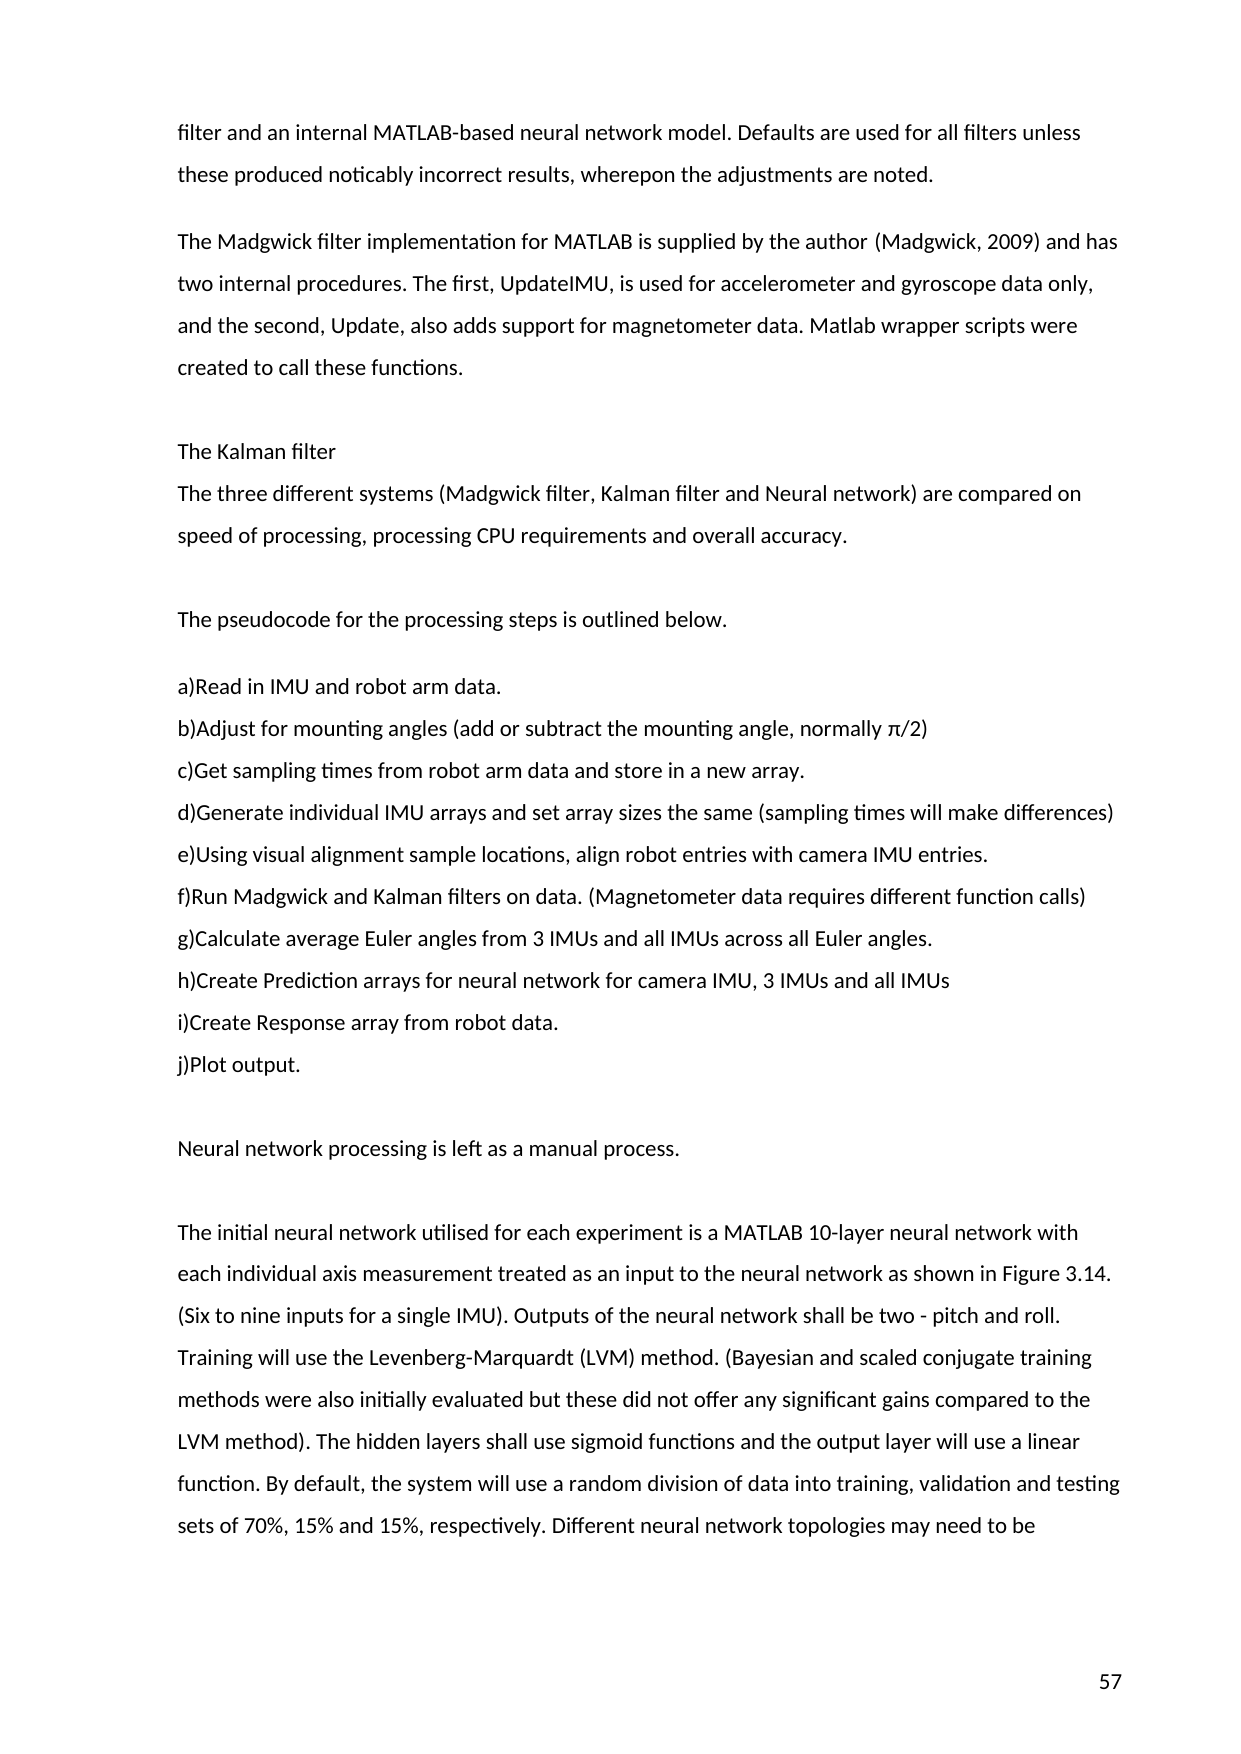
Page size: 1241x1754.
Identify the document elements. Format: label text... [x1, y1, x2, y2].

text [177, 118, 1122, 188]
text The Madgwick filter implementation for MATLAB is supplied by the author (Madgwick, 2009) and has two internal procedures. The first, UpdateIMU, is used for accelerometer and gyroscope data only, and the second, Update, also adds support for magnetometer data. Matlab wrapper scripts were created to call these functions. The Kalman filter The three different systems (Madgwick filter, Kalman filter and Neural network) are compared on speed of processing, processing CPU requirements and overall accuracy. The pseudocode for the processing steps is outlined below. [177, 227, 1122, 633]
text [177, 672, 1122, 1539]
